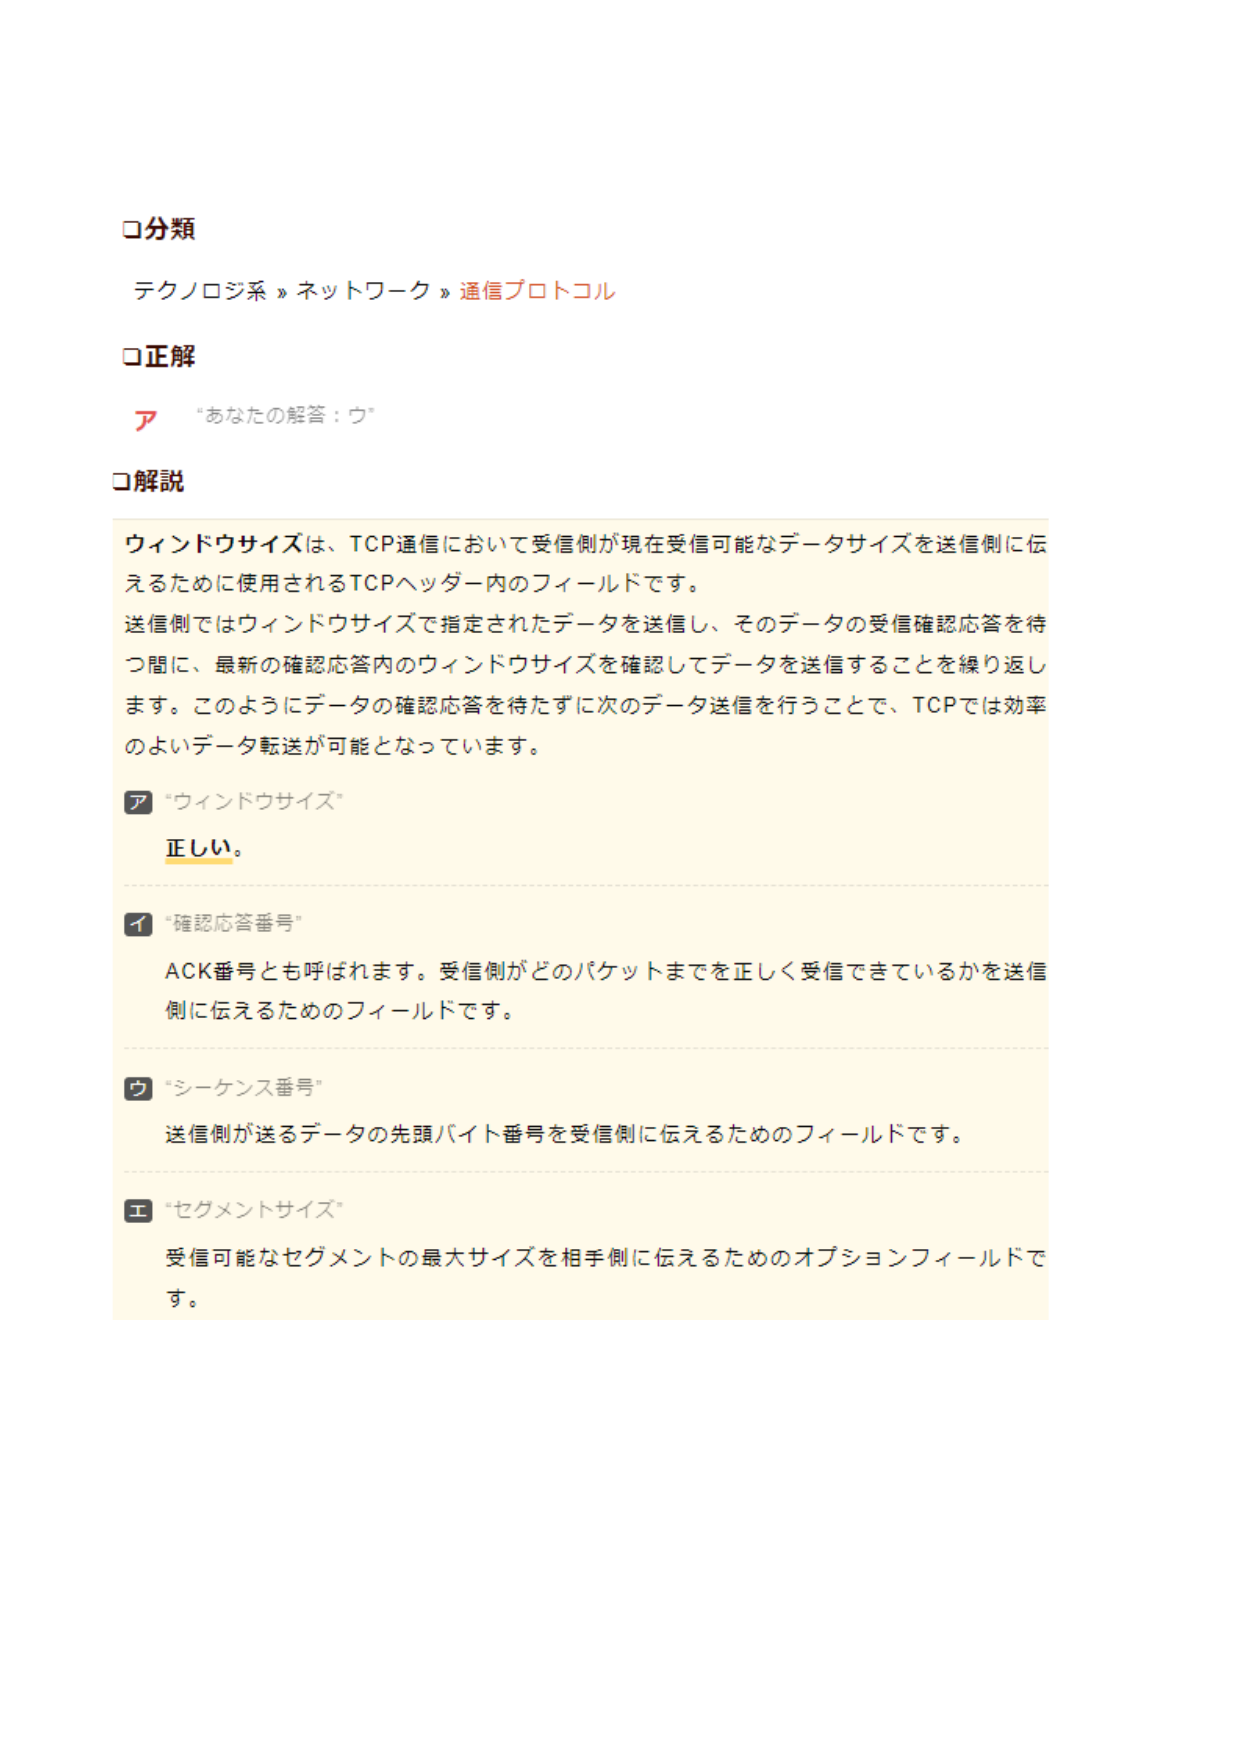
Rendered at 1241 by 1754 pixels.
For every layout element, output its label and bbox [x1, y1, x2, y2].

picture [112, 464, 1049, 1320]
picture [112, 202, 919, 449]
